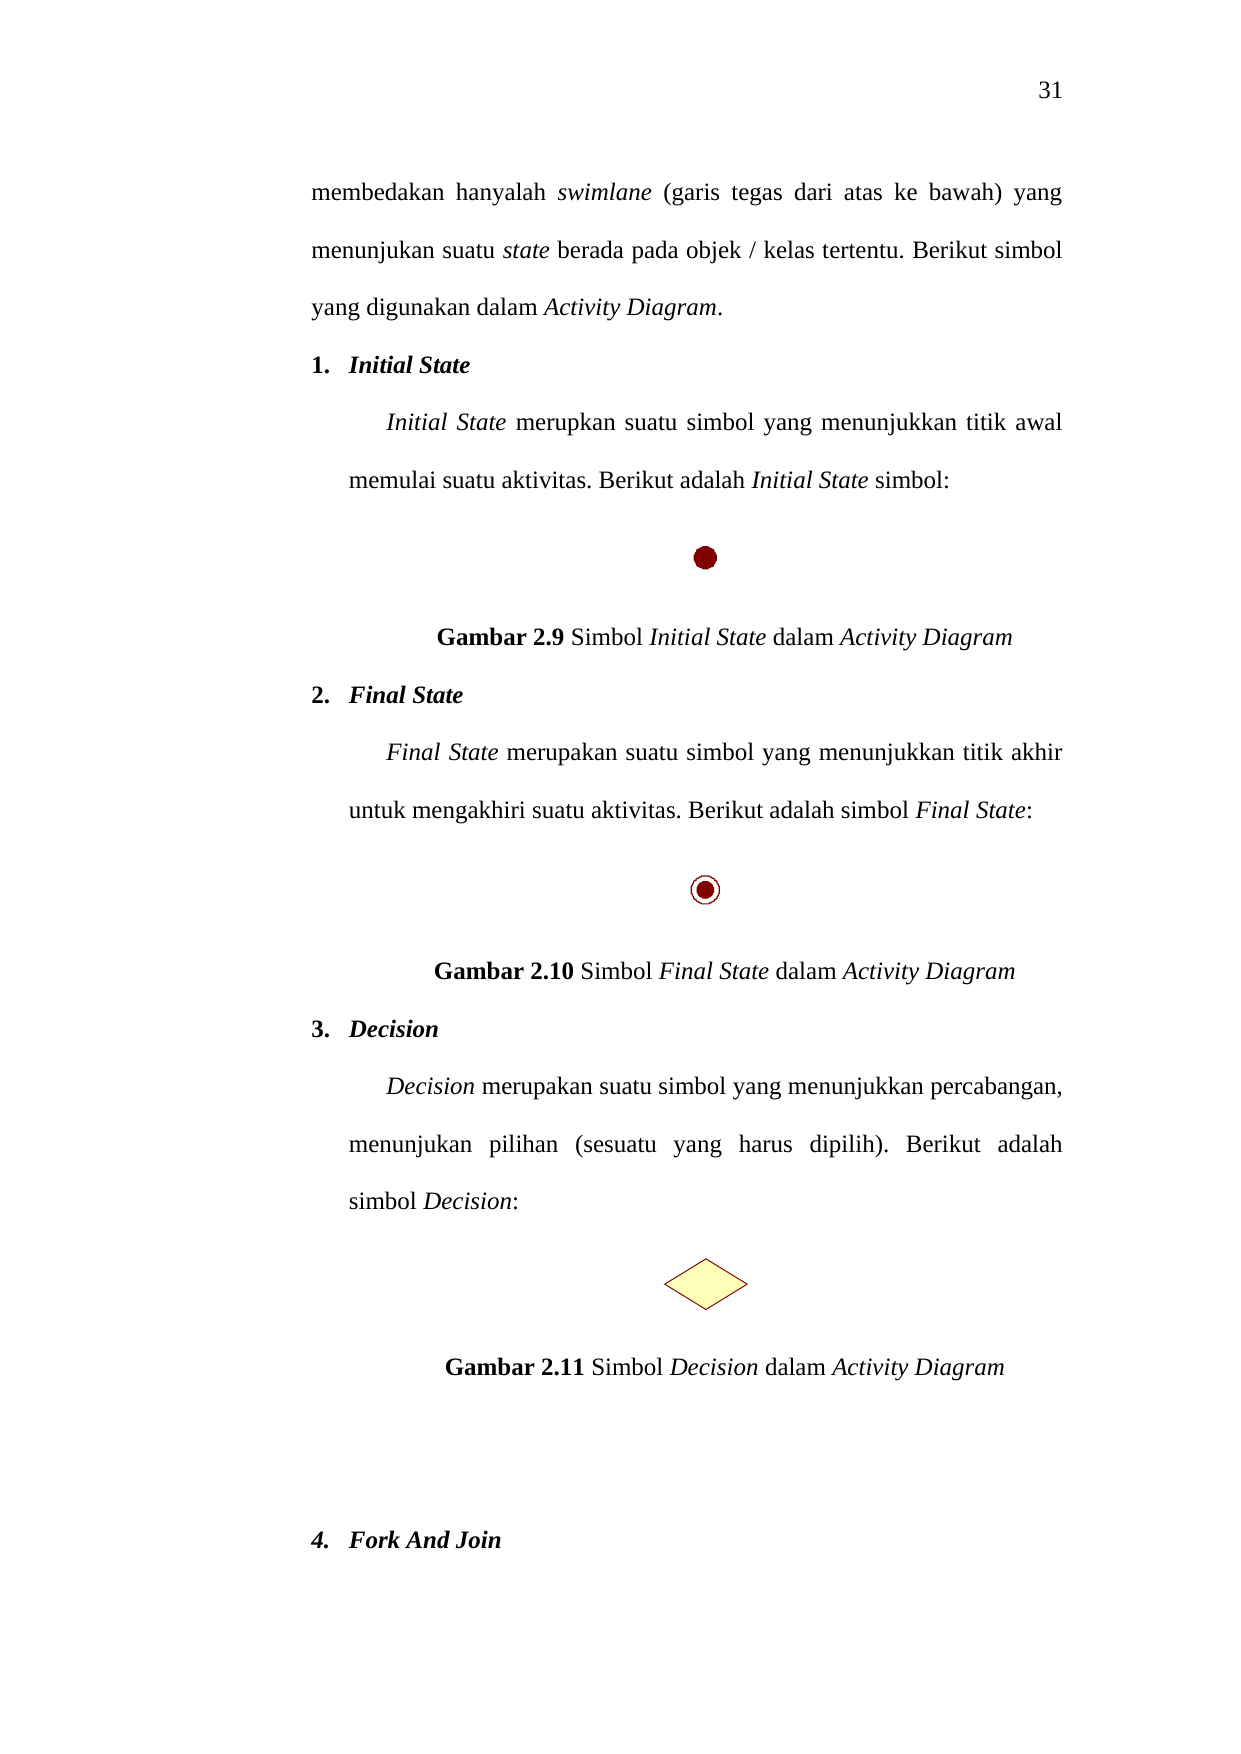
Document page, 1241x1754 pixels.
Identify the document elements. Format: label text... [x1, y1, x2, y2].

list Decision [311, 1014, 1063, 1043]
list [311, 177, 1063, 321]
list Gambar 2.10 Simbol Final State dalam Activity Diagram [349, 956, 1063, 985]
list Fork And Join [311, 1525, 1063, 1554]
list Gambar 2.9 Simbol Initial State dalam Activity Diagram [386, 622, 1063, 651]
list Decision merupakan suatu simbol yang menunjukkan percabangan, menunjukan pilihan (sesuatu yang harus dipilih). Berikut adalah simbol Decision: [349, 1071, 1063, 1215]
list Final State [311, 680, 1063, 709]
list Initial State merupkan suatu simbol yang menunjukkan titik awal memulai suatu aktivitas. Berikut adalah Initial State simbol: [349, 407, 1063, 493]
list Gambar 2.11 Simbol Decision dalam Activity Diagram [349, 1352, 1063, 1381]
list Initial State [311, 350, 1063, 378]
list Final State merupakan suatu simbol yang menunjukkan titik akhir untuk mengakhiri suatu aktivitas. Berikut adalah simbol Final State: [349, 737, 1063, 824]
